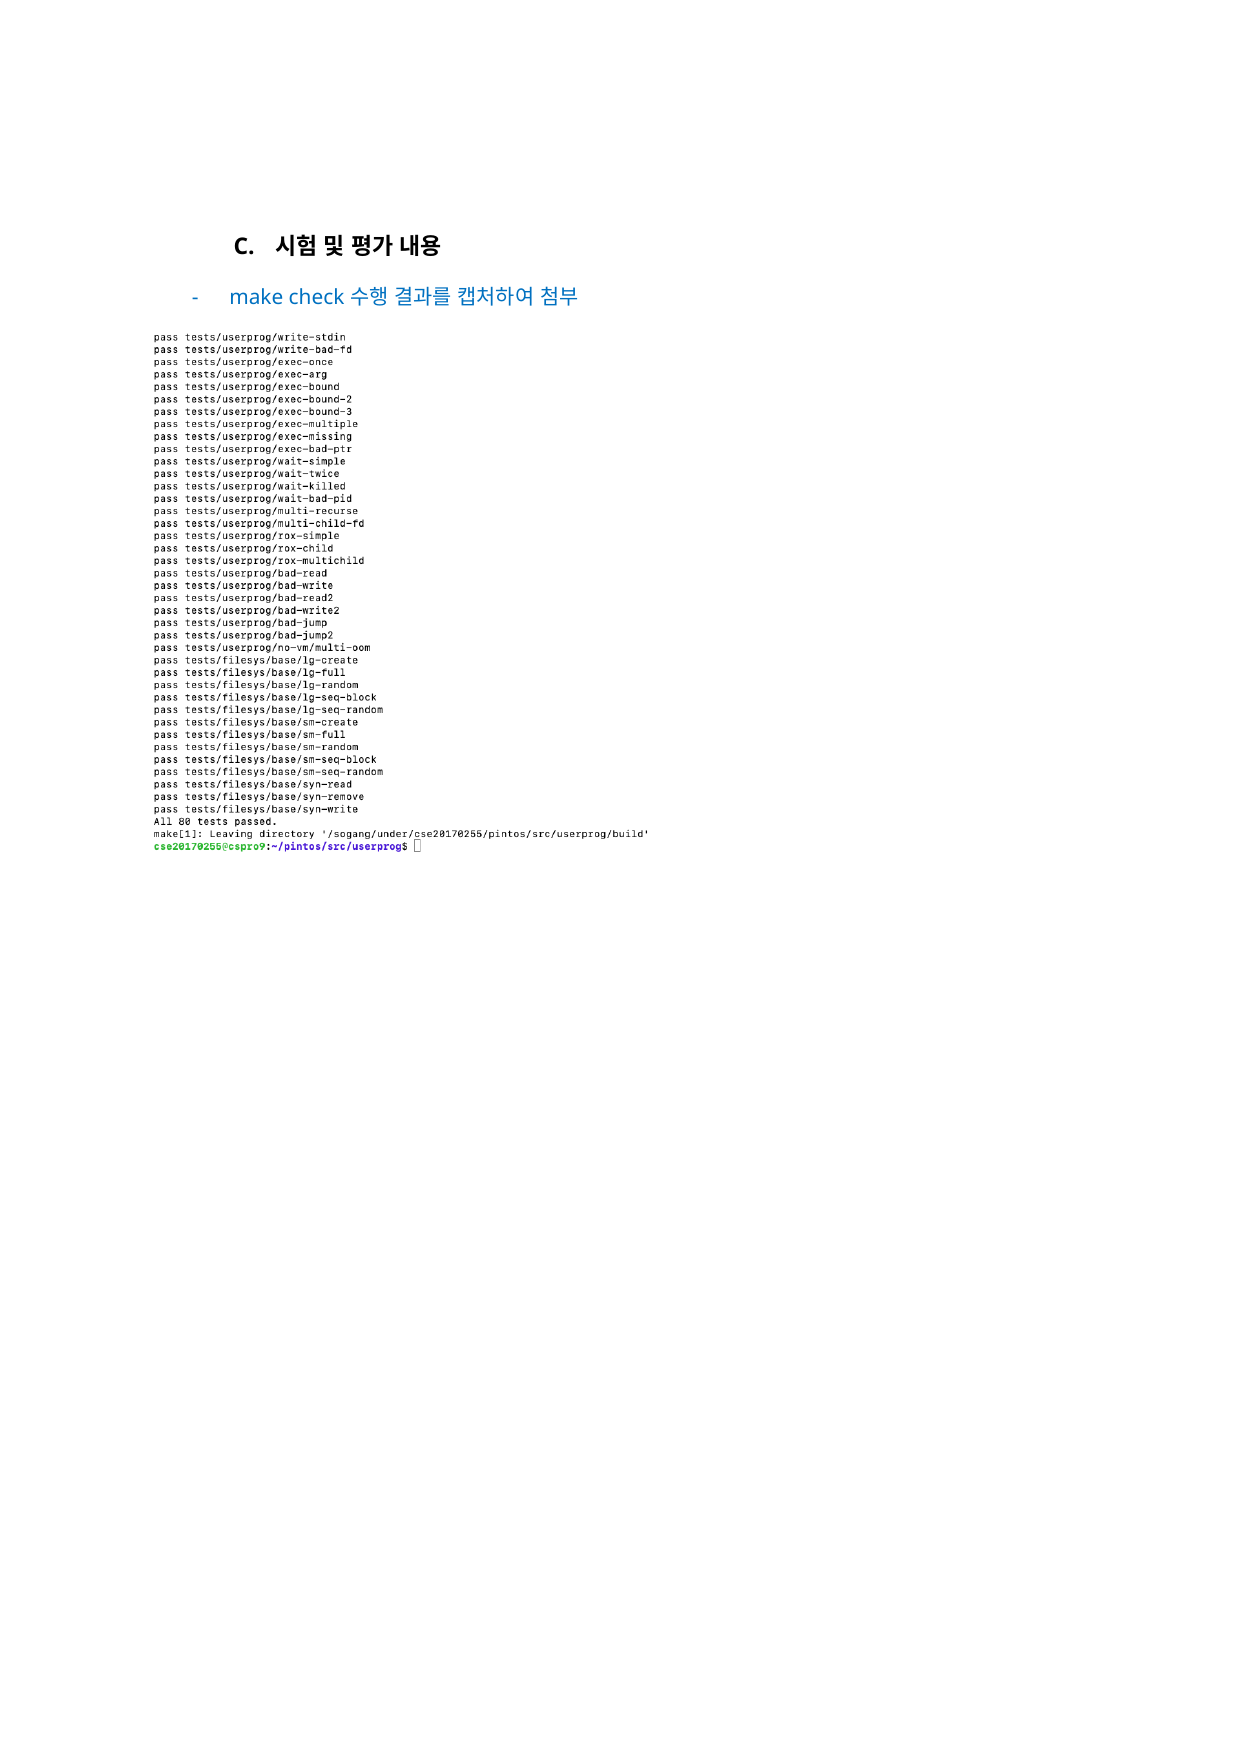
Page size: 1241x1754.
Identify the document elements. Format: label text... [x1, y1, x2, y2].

list 시험 및 평가 내용 [233, 228, 1090, 261]
picture [150, 329, 1091, 859]
list make check 수행 결과를 캡처하여 첨부 [192, 280, 1090, 311]
